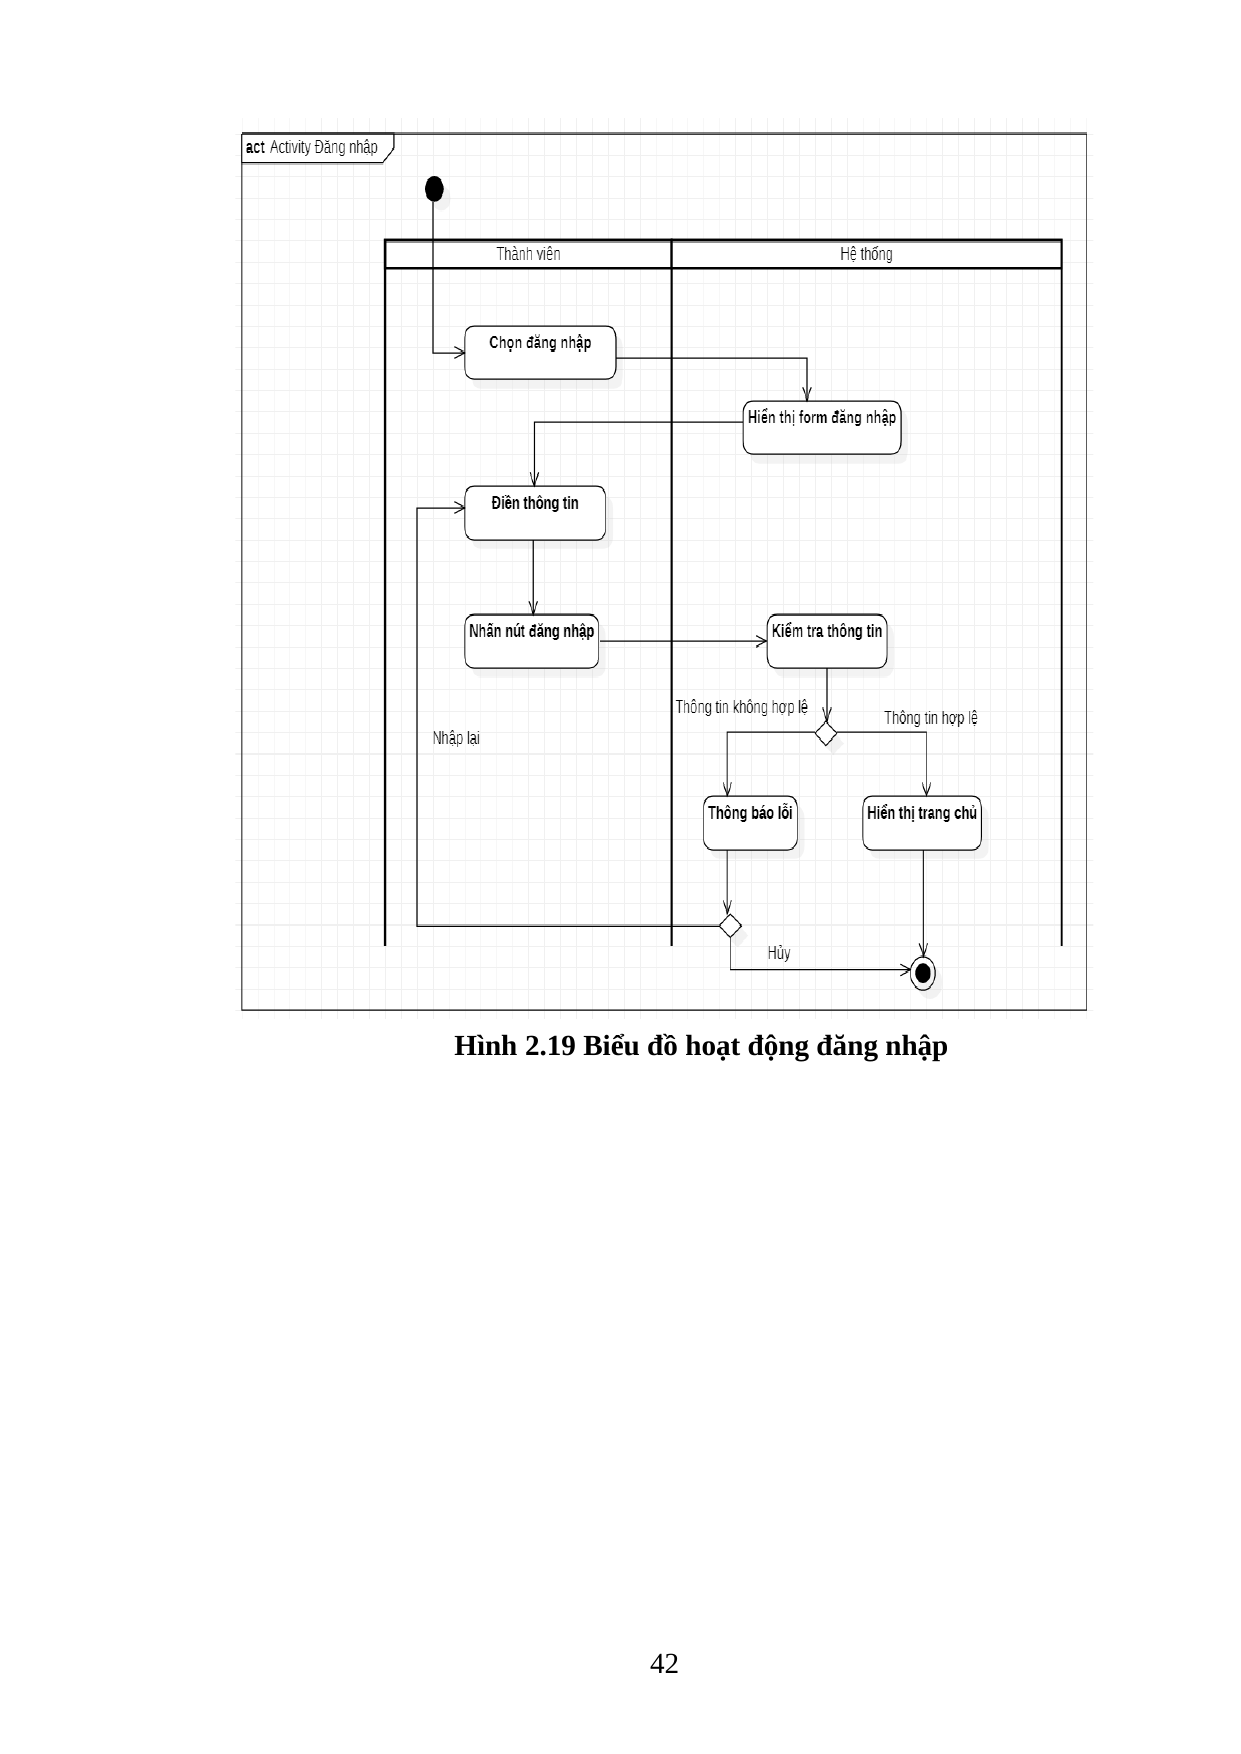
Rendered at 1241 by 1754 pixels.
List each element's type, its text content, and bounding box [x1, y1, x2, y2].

picture [235, 118, 1094, 1019]
